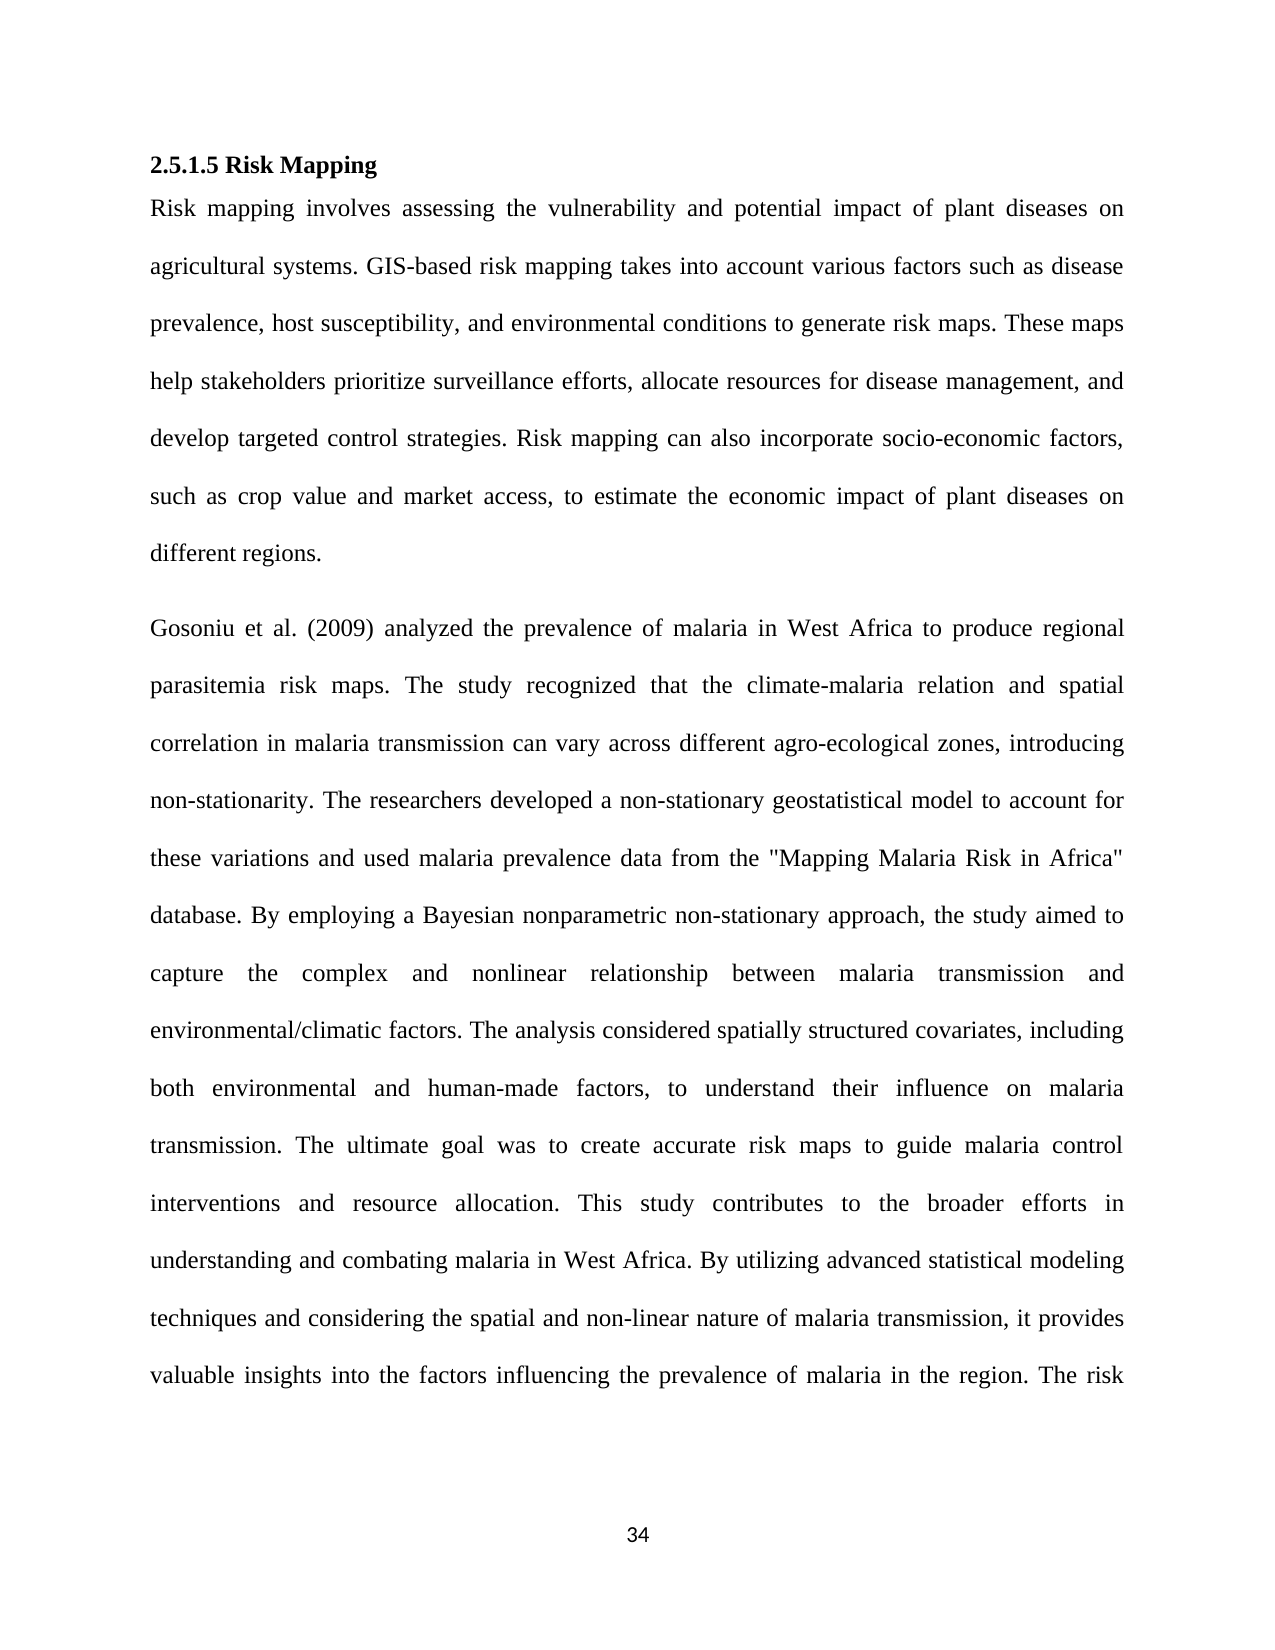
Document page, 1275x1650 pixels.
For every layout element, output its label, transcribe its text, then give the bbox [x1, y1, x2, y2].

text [150, 613, 1125, 1389]
text Risk mapping involves assessing the vulnerability and potential impact of plant diseases on agricultural systems. GIS-based risk mapping takes into account various factors such as disease prevalence, host susceptibility, and environmental conditions to generate risk maps. These maps help stakeholders prioritize surveillance efforts, allocate resources for disease management, and develop targeted control strategies. Risk mapping can also incorporate socio-economic factors, such as crop value and market access, to estimate the economic impact of plant diseases on different regions. [150, 193, 1125, 567]
subtitle 2.5.1.5 Risk Mapping [150, 150, 1125, 179]
